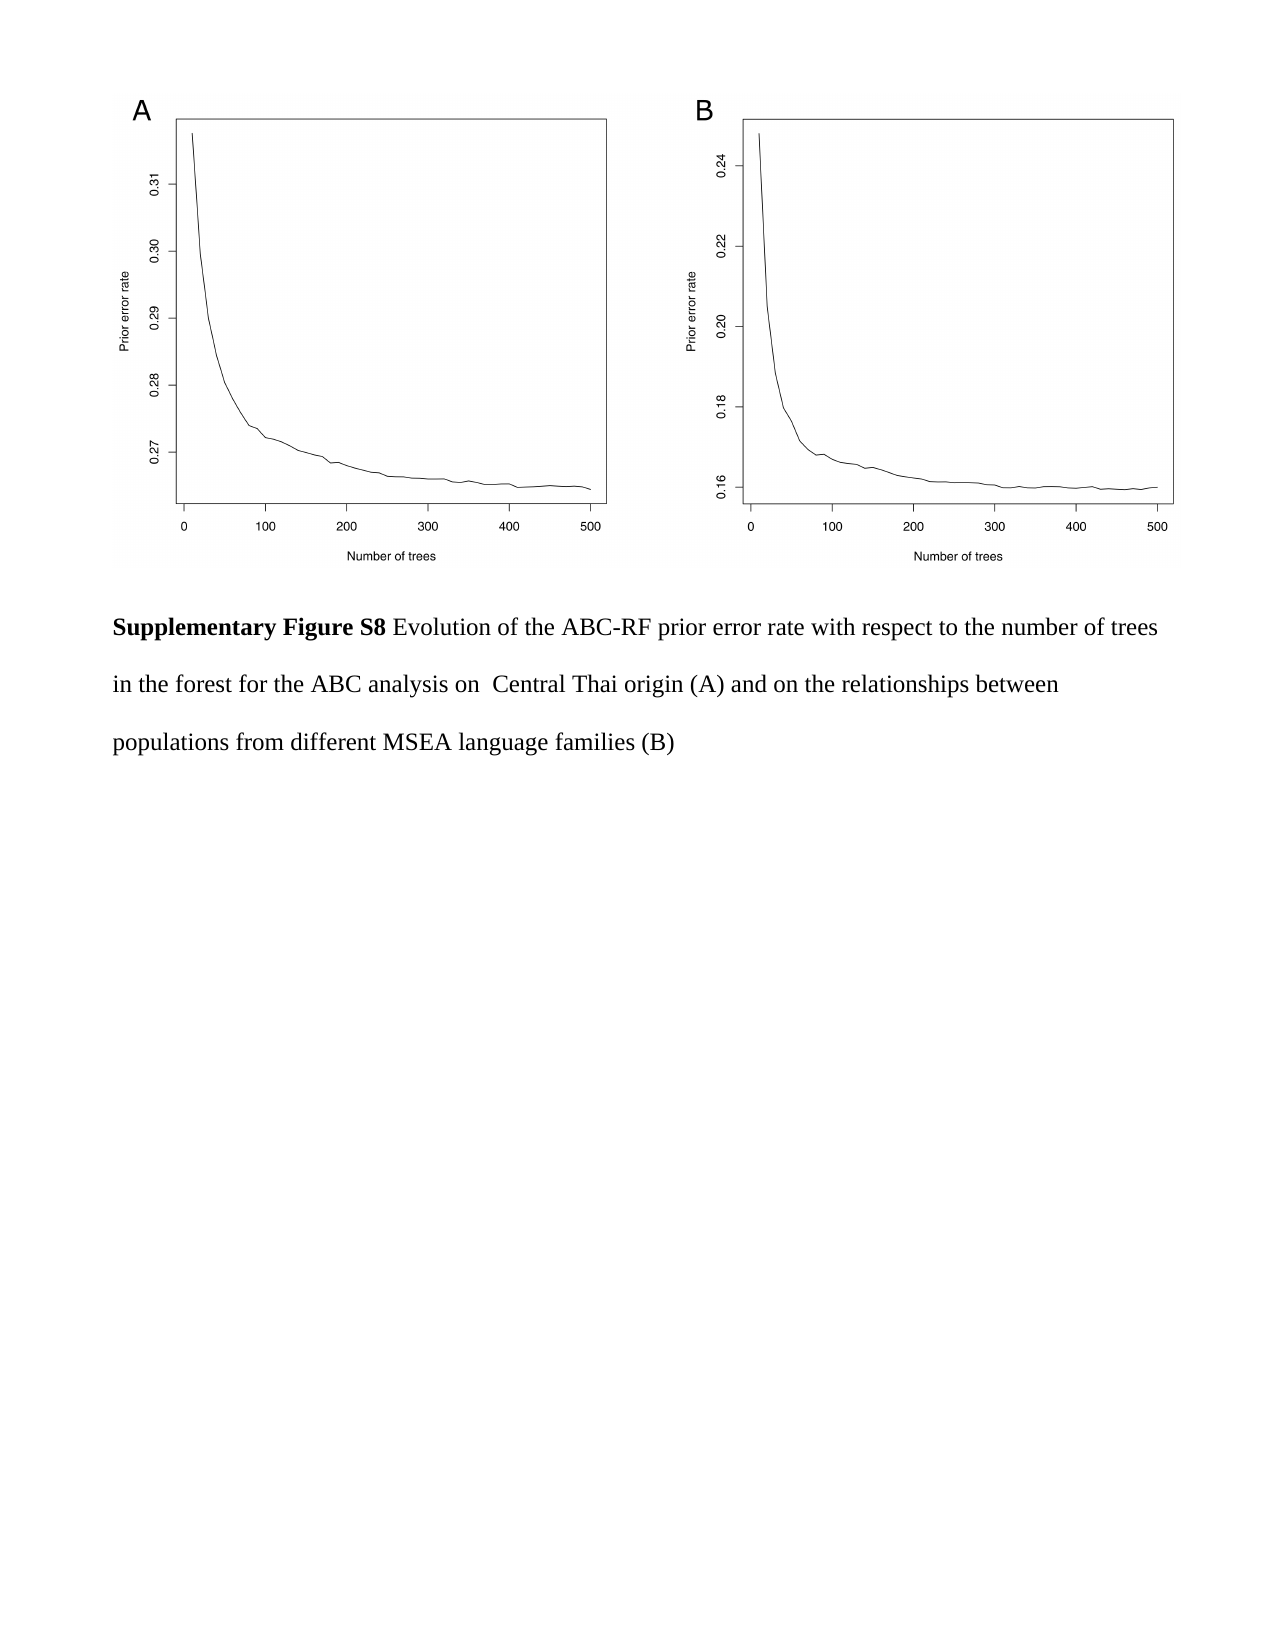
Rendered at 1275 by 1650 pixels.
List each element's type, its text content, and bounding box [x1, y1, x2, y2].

text Supplementary Figure S8 Evolution of the ABC-RF prior error rate with respect to the number of trees in the forest for the ABC analysis on Central Thai origin (A) and on the relationships between populations from different MSEA language families (B) [112, 612, 1181, 756]
picture [112, 93, 1181, 568]
